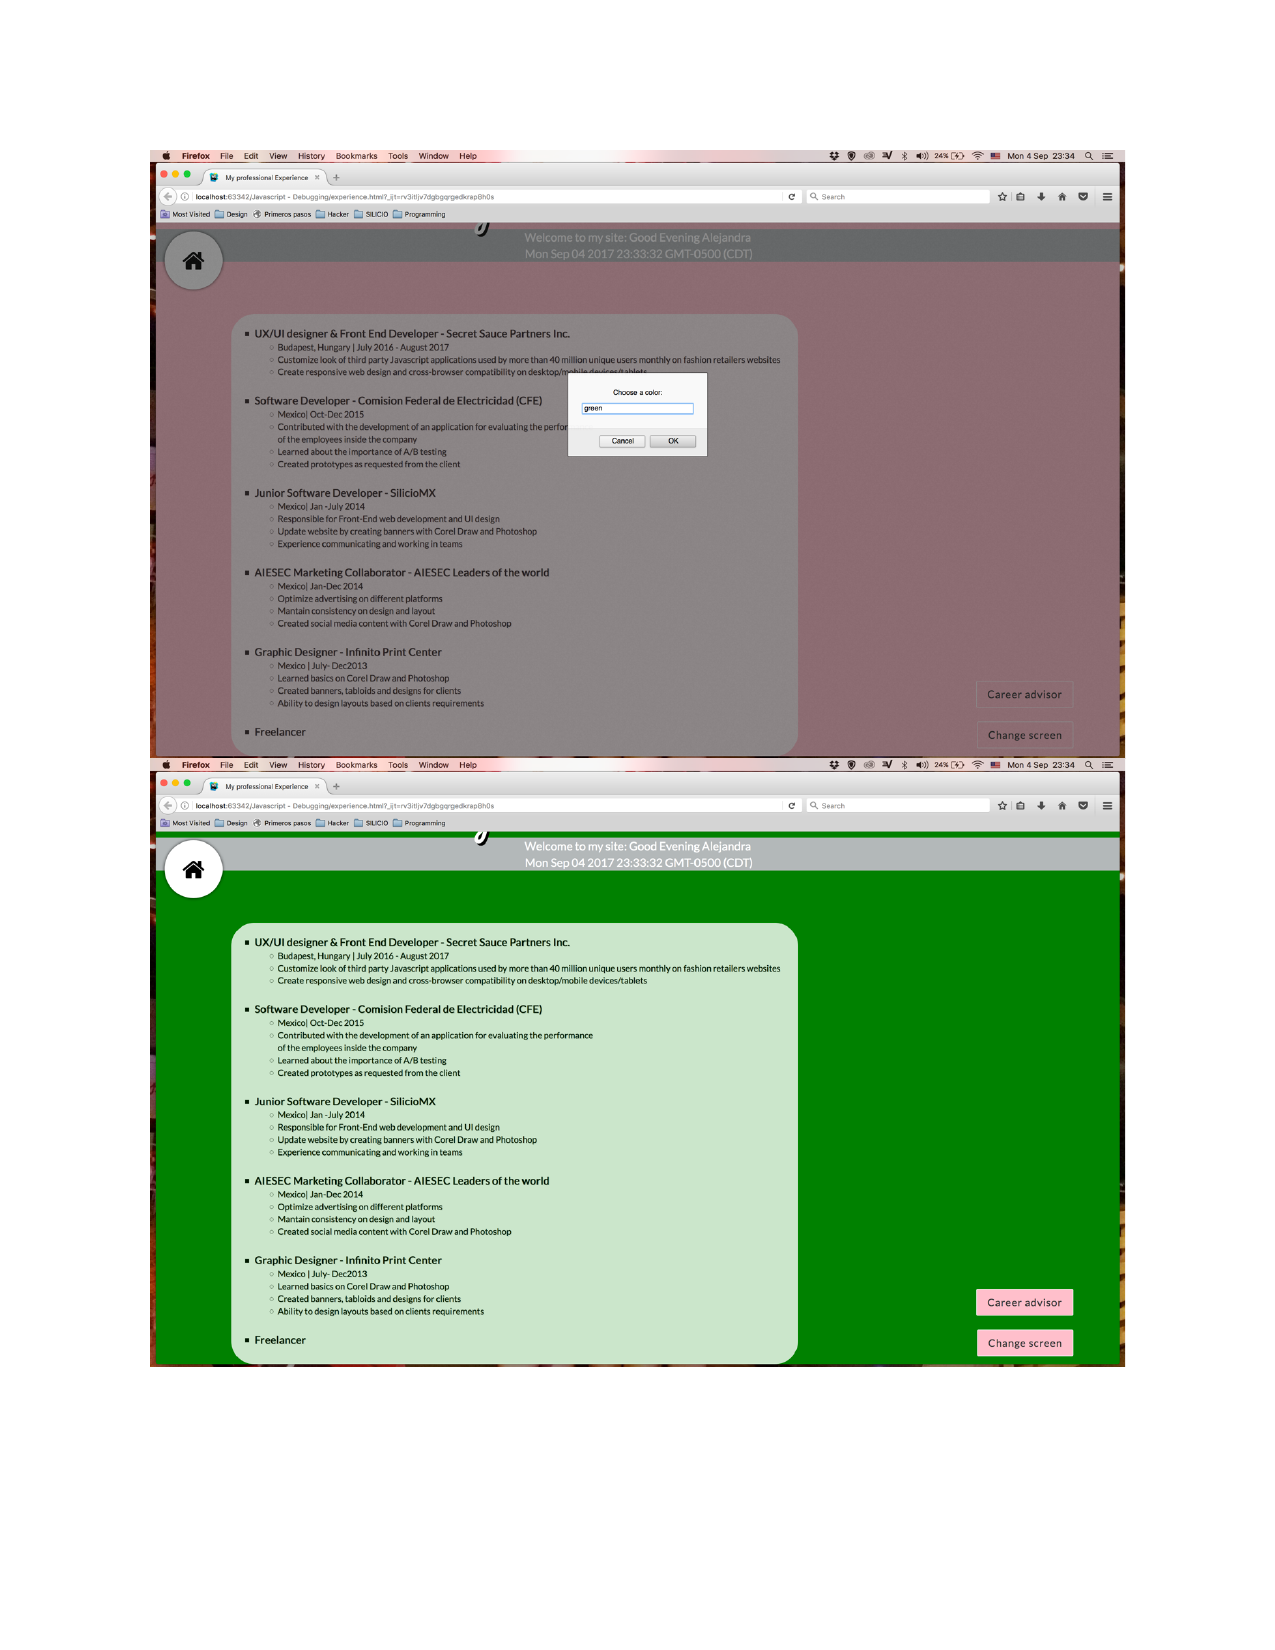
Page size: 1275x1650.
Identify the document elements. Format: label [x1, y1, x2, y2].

picture [150, 150, 1125, 1367]
